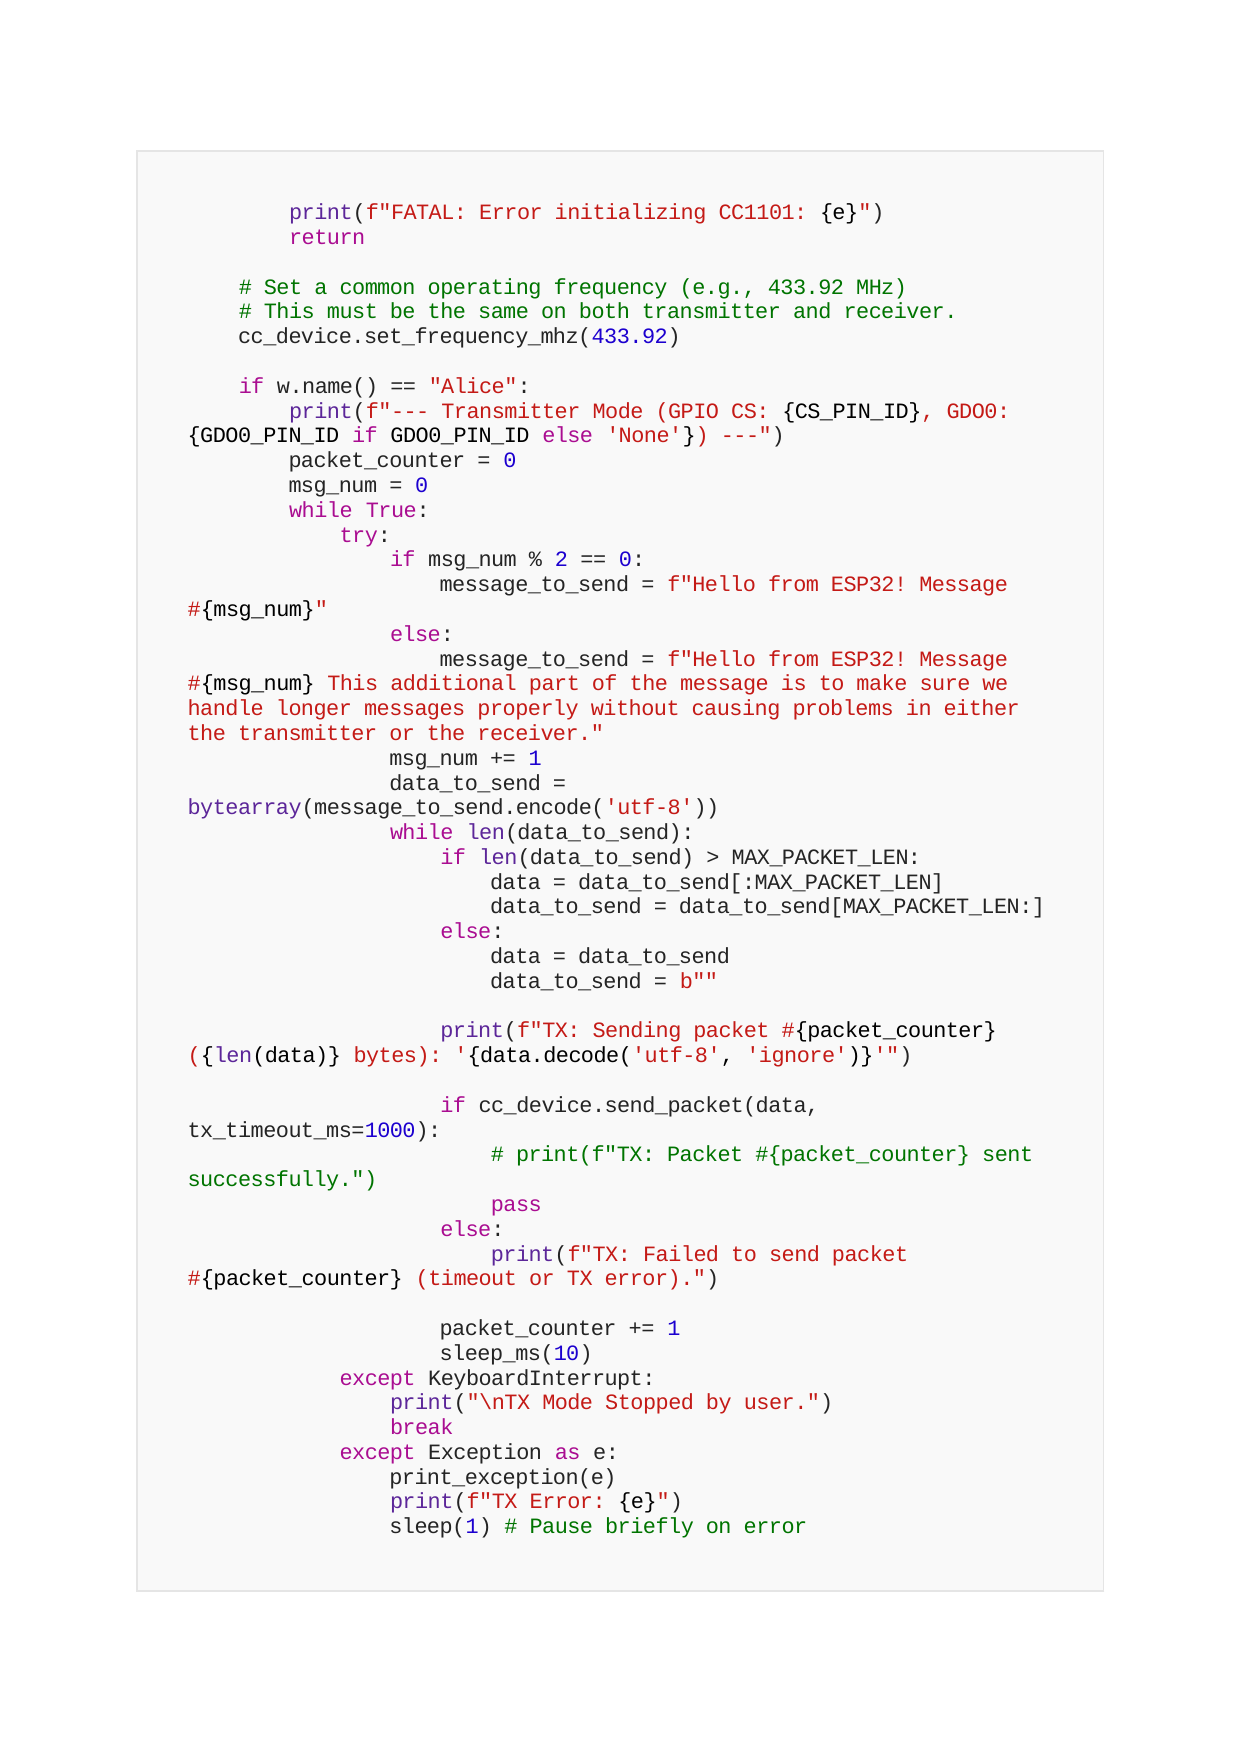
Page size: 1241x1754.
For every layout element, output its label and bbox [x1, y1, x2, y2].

text [138, 152, 1103, 1590]
